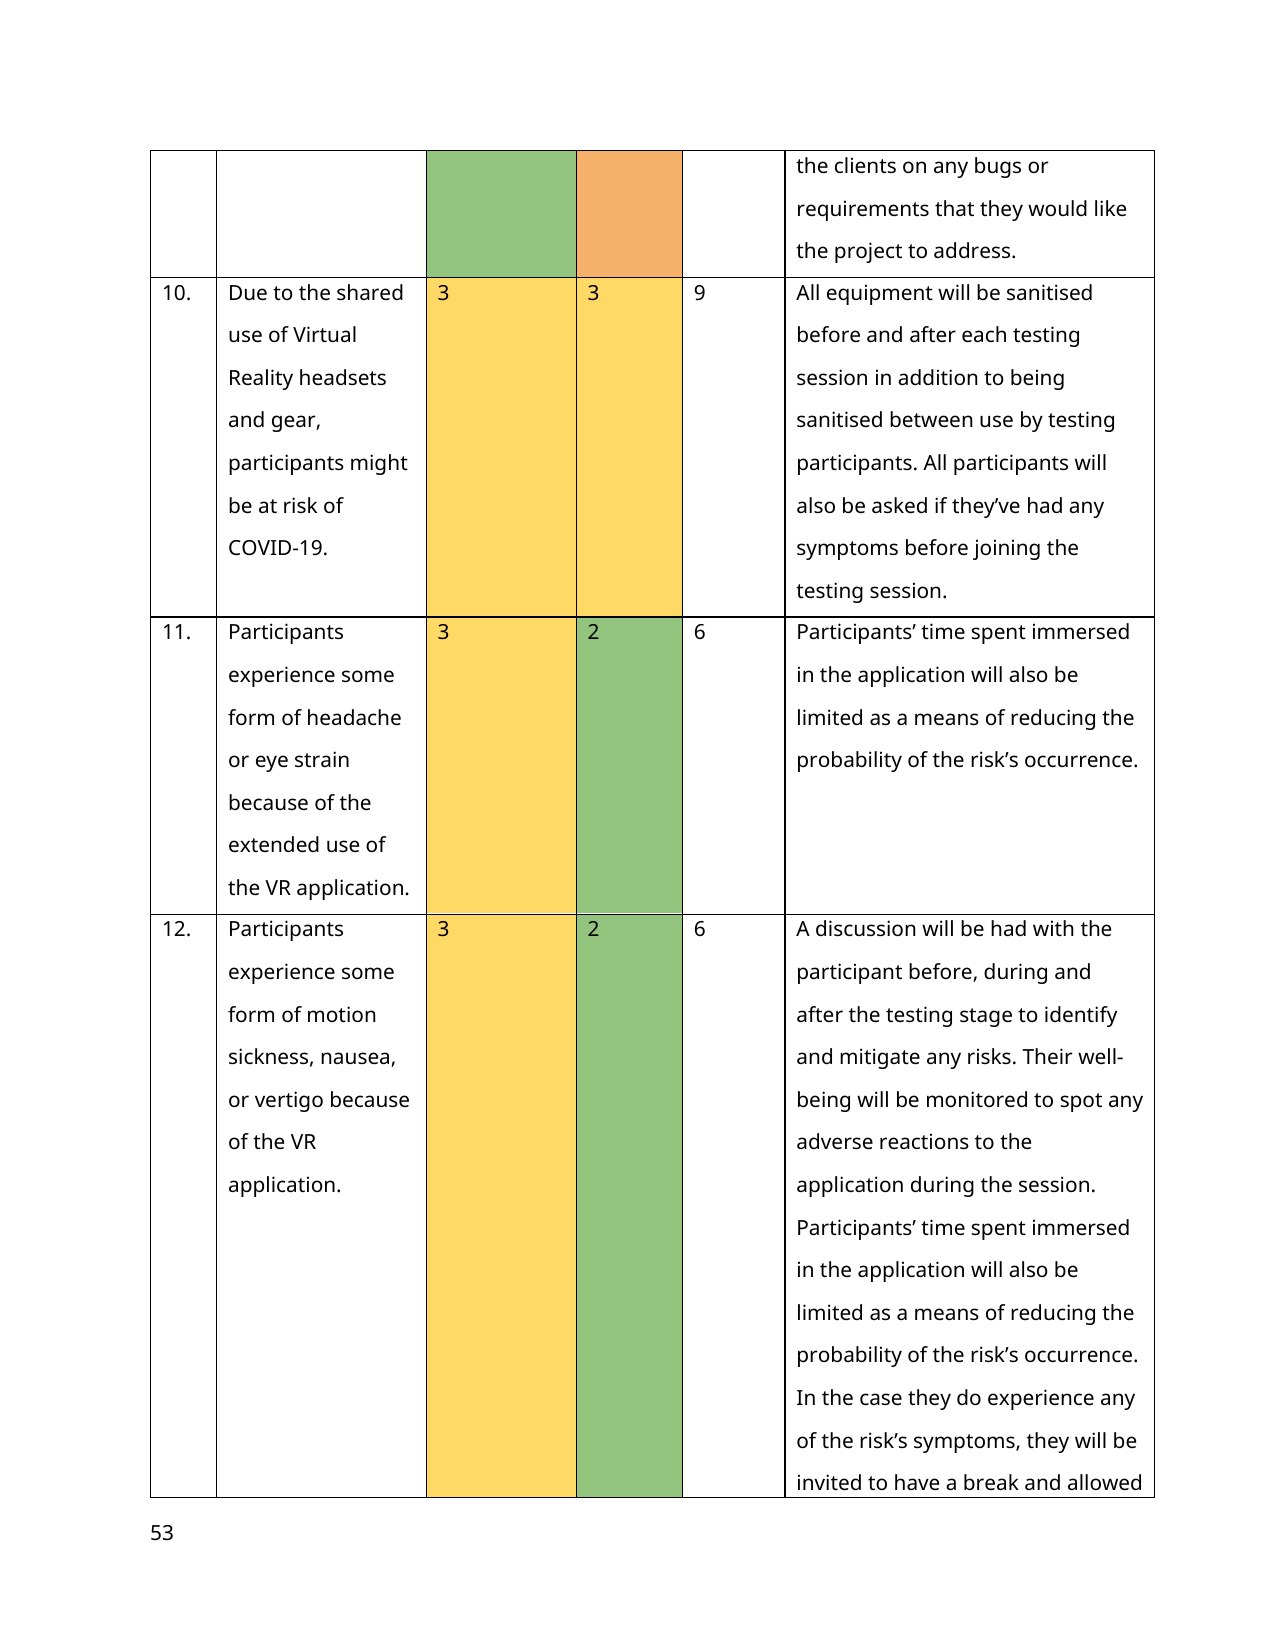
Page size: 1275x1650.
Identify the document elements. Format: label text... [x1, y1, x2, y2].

table_cell Participants’ time spent immersed in the application will also be limited as a means of reducing the probability of the risk’s occurrence. [786, 618, 1154, 913]
table_cell 11. [151, 618, 216, 913]
table_cell 2 [577, 915, 682, 1497]
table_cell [786, 151, 1154, 277]
table_cell All equipment will be sanitised before and after each testing session in addition to being sanitised between use by testing participants. All participants will also be asked if they’ve had any symptoms before joining the testing session. [786, 278, 1154, 616]
table_cell 6 [683, 915, 784, 1497]
table_cell 9. [151, 151, 216, 277]
table_cell Participants experience some form of headache or eye strain because of the extended use of the VR application. [217, 618, 426, 913]
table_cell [217, 151, 426, 277]
table_cell 9 [683, 278, 784, 616]
table_cell Due to the shared use of Virtual Reality headsets and gear, participants might be at risk of COVID-19. [217, 278, 426, 616]
table_cell 12. [151, 915, 216, 1497]
table_cell 8 [683, 151, 784, 277]
table_cell 3 [427, 618, 576, 913]
table_cell 6 [683, 618, 784, 913]
table_cell 2 [577, 618, 682, 913]
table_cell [217, 915, 426, 1497]
table_cell 10. [151, 278, 216, 616]
table_cell 3 [427, 278, 576, 616]
table_cell 3 [427, 915, 576, 1497]
table_cell 3 [577, 278, 682, 616]
table_cell 2 [427, 151, 576, 277]
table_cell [786, 915, 1154, 1497]
table_cell 4 [577, 151, 682, 277]
